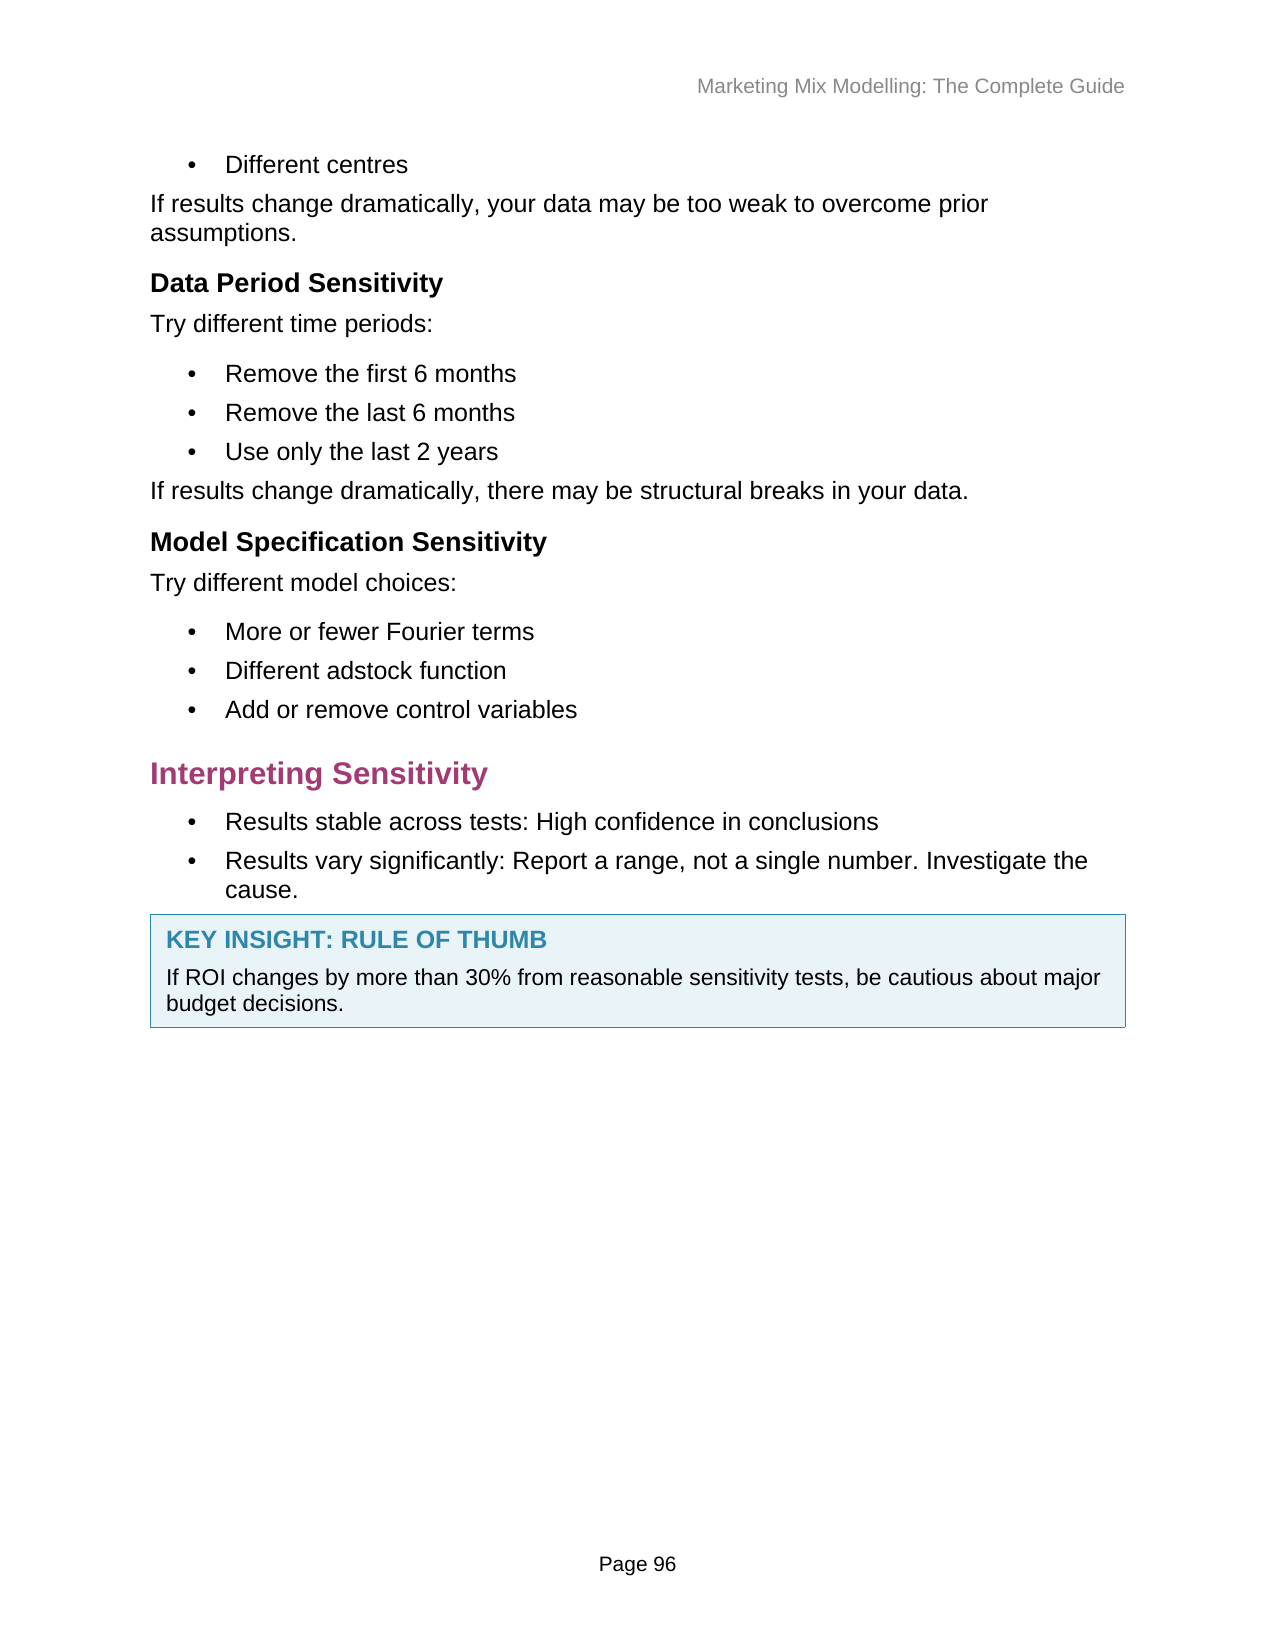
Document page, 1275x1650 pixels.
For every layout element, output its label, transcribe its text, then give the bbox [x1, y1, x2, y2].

list Add or remove control variables [187, 695, 1125, 724]
text Try different time periods: [150, 309, 1125, 338]
list Different centres [187, 150, 1125, 179]
list Remove the last 6 months [187, 398, 1125, 427]
table_header KEY INSIGHT: RULE OF THUMB If ROI changes by more than 30% from reasonable sensitivity tests, be cautious about major budget decisions. [151, 915, 1125, 1027]
text If results change dramatically, your data may be too weak to overcome prior assumptions. [150, 189, 1125, 247]
list More or fewer Fourier terms [187, 617, 1125, 646]
list Results stable across tests: High confidence in conclusions [187, 807, 1125, 836]
list Different adstock function [187, 656, 1125, 685]
text Try different model choices: [150, 567, 1125, 596]
text If results change dramatically, there may be structural breaks in your data. [150, 476, 1125, 505]
subtitle Data Period Sensitivity [150, 267, 1125, 299]
list Remove the first 6 months [187, 359, 1125, 387]
subtitle Model Specification Sensitivity [150, 526, 1125, 557]
list Use only the last 2 years [187, 437, 1125, 466]
list Results vary significantly: Report a range, not a single number. Investigate the cause. [187, 846, 1125, 904]
subtitle Interpreting Sensitivity [150, 755, 1125, 791]
